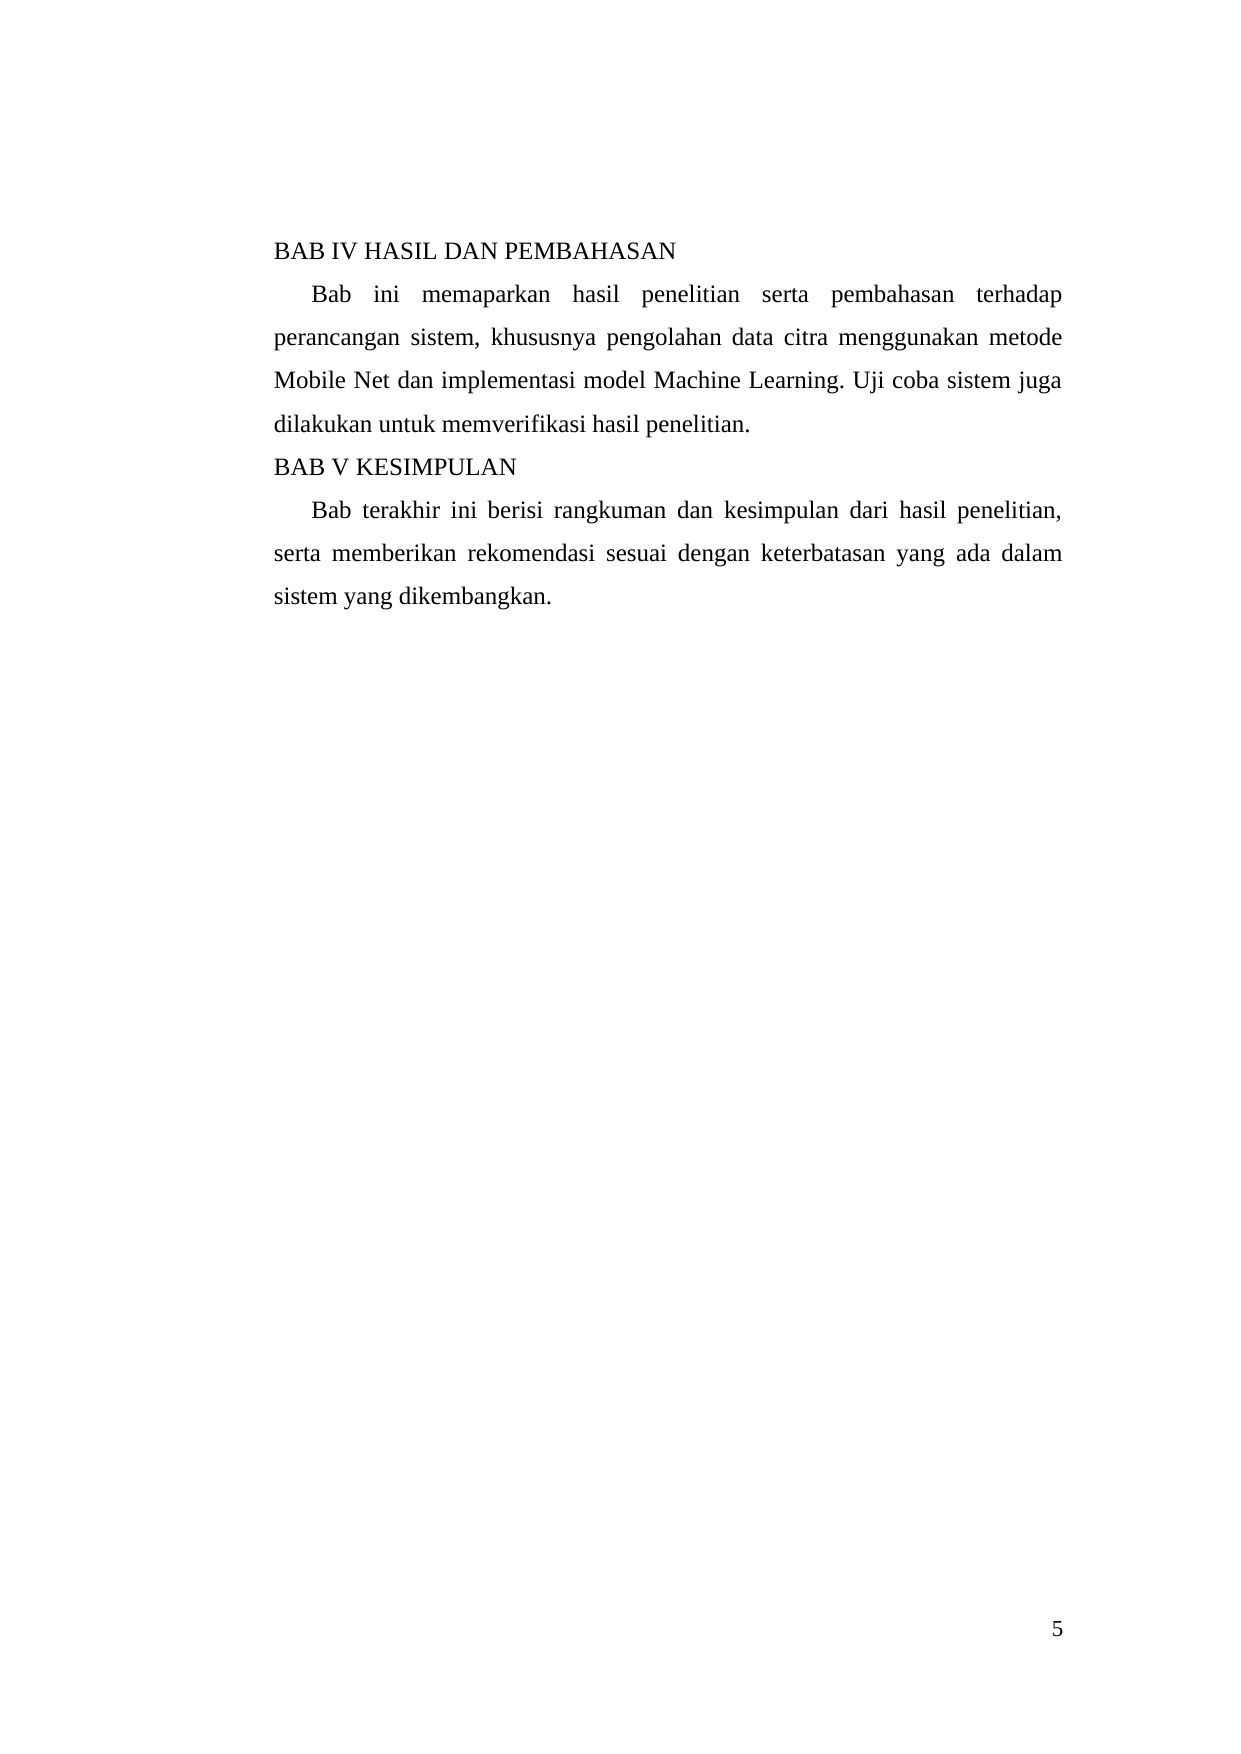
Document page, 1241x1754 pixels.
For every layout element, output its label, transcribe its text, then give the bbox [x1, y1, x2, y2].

text Bab terakhir ini berisi rangkuman dan kesimpulan dari hasil penelitian, serta memberikan rekomendasi sesuai dengan keterbatasan yang ada dalam sistem yang dikembangkan. [274, 495, 1063, 610]
text Bab ini memaparkan hasil penelitian serta pembahasan terhadap perancangan sistem, khususnya pengolahan data citra menggunakan metode Mobile Net dan implementasi model Machine Learning. Uji coba sistem juga dilakukan untuk memverifikasi hasil penelitian. [274, 279, 1063, 437]
text BAB V KESIMPULAN [274, 452, 1063, 481]
text BAB IV HASIL DAN PEMBAHASAN [274, 236, 1063, 265]
